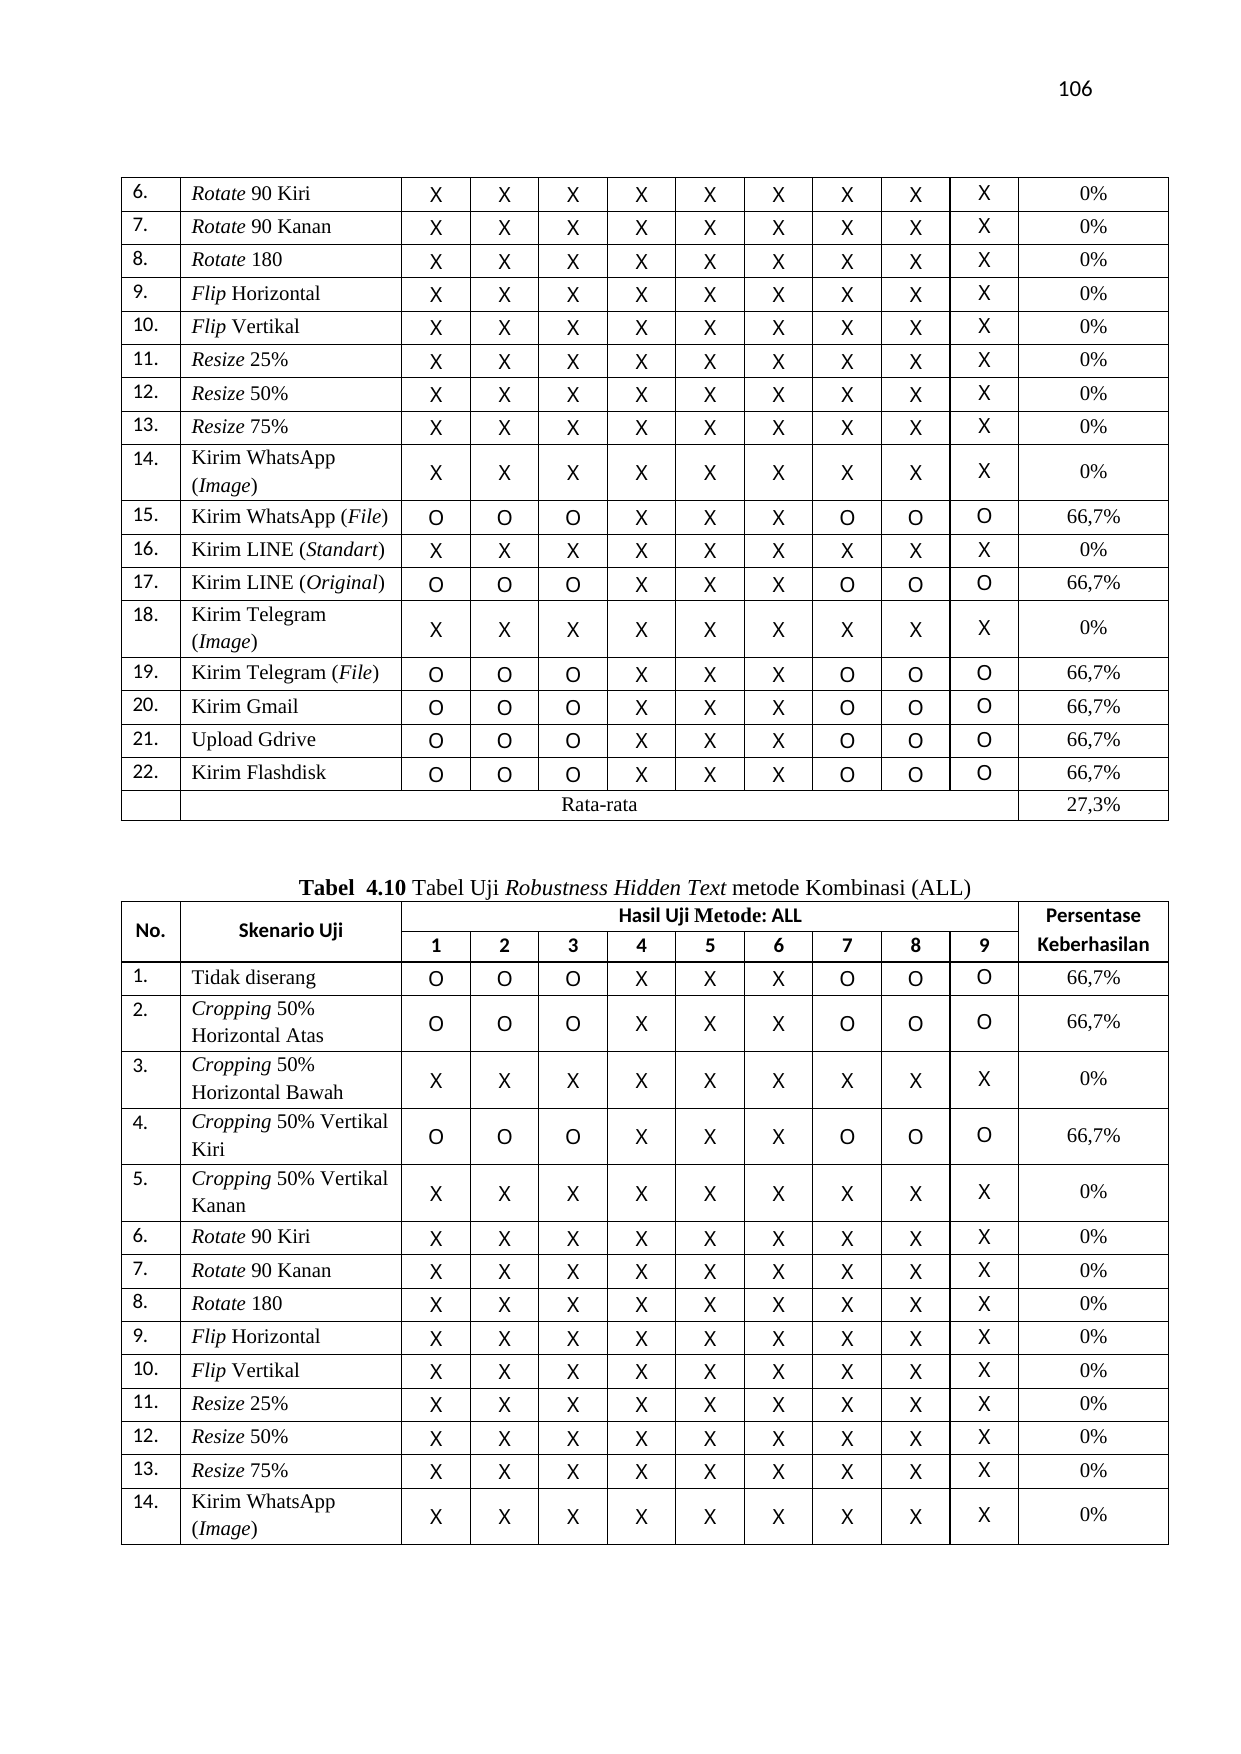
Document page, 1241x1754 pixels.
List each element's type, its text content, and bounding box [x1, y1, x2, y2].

table_header X [745, 178, 812, 211]
table_cell X [745, 345, 812, 377]
table_cell X [471, 1455, 538, 1488]
table_cell O [882, 501, 949, 534]
table_cell Flip Horizontal [181, 278, 401, 311]
table_header X [676, 178, 744, 211]
table_cell X [676, 996, 744, 1051]
table_cell 66,7% [1019, 1109, 1168, 1164]
table_header X [813, 178, 881, 211]
table_cell X [539, 212, 607, 244]
table_cell X [882, 1289, 949, 1321]
table_cell X [676, 245, 744, 277]
table_cell O [882, 758, 949, 790]
table_cell X [676, 601, 744, 657]
table_cell 0% [1019, 1422, 1168, 1454]
table_cell X [813, 312, 881, 344]
table_cell 0% [1019, 412, 1168, 444]
table_cell X [676, 445, 744, 500]
table_cell O [539, 1109, 607, 1164]
table_cell X [951, 245, 1018, 277]
table_cell X [471, 245, 538, 277]
table_cell X [402, 312, 470, 344]
table_cell X [882, 378, 949, 411]
table_cell O [951, 501, 1018, 534]
table_cell X [813, 1489, 881, 1544]
table_cell X [745, 278, 812, 311]
table_cell X [608, 725, 675, 757]
table_cell X [471, 212, 538, 244]
table_cell O [813, 1109, 881, 1164]
table_cell Kirim Flashdisk [181, 758, 401, 790]
table_cell X [471, 412, 538, 444]
table_cell X [471, 1489, 538, 1544]
table_cell X [539, 412, 607, 444]
table_cell 15. [122, 501, 180, 534]
table_cell X [745, 1489, 812, 1544]
table_cell Flip Vertikal [181, 1355, 401, 1388]
table_cell X [402, 1322, 470, 1354]
table_cell X [676, 1109, 744, 1164]
table_cell 0% [1019, 378, 1168, 411]
table_cell 6. [122, 1222, 180, 1254]
table_cell 0% [1019, 212, 1168, 244]
table_cell X [882, 1355, 949, 1388]
table_cell Resize 75% [181, 412, 401, 444]
table_cell 66,7% [1019, 963, 1168, 995]
table_cell 11. [122, 1389, 180, 1421]
table_cell X [539, 345, 607, 377]
table_cell X [745, 1052, 812, 1108]
table_cell O [471, 658, 538, 690]
table_header Persentase Keberhasilan [1019, 902, 1168, 961]
table_cell O [471, 963, 538, 995]
table_cell X [608, 1165, 675, 1221]
table_cell X [402, 245, 470, 277]
table_cell 5 [676, 932, 744, 961]
table_cell X [608, 1109, 675, 1164]
table_cell 0% [1019, 1289, 1168, 1321]
table_cell 6 [745, 932, 812, 961]
table_cell X [676, 312, 744, 344]
table_cell 8 [882, 932, 949, 961]
table_cell X [745, 658, 812, 690]
table_cell X [539, 1489, 607, 1544]
table_header 6. [122, 178, 180, 211]
table_cell X [676, 1289, 744, 1321]
table_cell O [539, 996, 607, 1051]
table_cell O [882, 568, 949, 600]
table_cell X [745, 1222, 812, 1254]
table_cell 0% [1019, 1222, 1168, 1254]
table_cell X [676, 1489, 744, 1544]
table_header X [608, 178, 675, 211]
table_cell 11. [122, 345, 180, 377]
table_cell X [402, 412, 470, 444]
table_cell X [608, 601, 675, 657]
table_cell O [539, 963, 607, 995]
table_cell X [539, 312, 607, 344]
table_header No. [122, 902, 180, 961]
table_cell X [951, 1255, 1018, 1288]
table_cell X [745, 1389, 812, 1421]
table_cell Cropping 50% Vertikal Kanan [181, 1165, 401, 1221]
table_cell 1. [122, 963, 180, 995]
table_cell O [402, 725, 470, 757]
table_cell X [745, 378, 812, 411]
table_cell 0% [1019, 1255, 1168, 1288]
table_cell O [539, 568, 607, 600]
table_cell X [471, 378, 538, 411]
table_cell X [813, 1355, 881, 1388]
table_cell O [402, 658, 470, 690]
table_cell 0% [1019, 1489, 1168, 1544]
table_cell X [608, 758, 675, 790]
table_cell 2 [471, 932, 538, 961]
table_header Rotate 90 Kiri [181, 178, 401, 211]
table_cell X [882, 535, 949, 567]
table_cell 0% [1019, 245, 1168, 277]
table_cell 66,7% [1019, 758, 1168, 790]
table_cell X [402, 345, 470, 377]
table_cell X [882, 1489, 949, 1544]
table_cell 0% [1019, 345, 1168, 377]
table_cell 7. [122, 1255, 180, 1288]
table_cell X [676, 963, 744, 995]
table_cell Tidak diserang [181, 963, 401, 995]
table_cell X [951, 1389, 1018, 1421]
table_cell O [402, 963, 470, 995]
table_cell O [951, 1109, 1018, 1164]
table_cell X [402, 1389, 470, 1421]
table_cell X [608, 1489, 675, 1544]
table_cell X [539, 1289, 607, 1321]
table_cell X [402, 1455, 470, 1488]
table_cell O [813, 963, 881, 995]
table_cell 0% [1019, 1165, 1168, 1221]
table_cell X [882, 245, 949, 277]
table_cell X [745, 1455, 812, 1488]
table_cell X [813, 1052, 881, 1108]
table_cell O [813, 501, 881, 534]
table_cell X [745, 725, 812, 757]
table_cell X [951, 1355, 1018, 1388]
table_cell O [402, 501, 470, 534]
table_cell X [676, 725, 744, 757]
table_cell X [608, 445, 675, 500]
table_cell 18. [122, 601, 180, 657]
table_cell X [882, 445, 949, 500]
table_cell 21. [122, 725, 180, 757]
table_cell X [539, 245, 607, 277]
table_cell X [882, 1422, 949, 1454]
table_cell 66,7% [1019, 691, 1168, 724]
table_cell X [745, 996, 812, 1051]
table_cell Resize 50% [181, 378, 401, 411]
table_cell X [882, 1322, 949, 1354]
table_cell Rotate 90 Kanan [181, 1255, 401, 1288]
table_cell X [402, 535, 470, 567]
table_cell X [951, 445, 1018, 500]
table_cell Resize 25% [181, 345, 401, 377]
table_header X [882, 178, 949, 211]
table_cell O [882, 963, 949, 995]
table_cell X [813, 1455, 881, 1488]
table_cell X [882, 1255, 949, 1288]
table_cell 9. [122, 1322, 180, 1354]
table_cell X [745, 691, 812, 724]
table_cell 13. [122, 412, 180, 444]
table_cell Cropping 50% Horizontal Bawah [181, 1052, 401, 1108]
table_cell 9. [122, 278, 180, 311]
table_cell X [539, 1052, 607, 1108]
table_cell X [402, 1289, 470, 1321]
table_cell X [608, 1255, 675, 1288]
table_cell X [471, 278, 538, 311]
table_cell 7 [813, 932, 881, 961]
table_cell X [676, 691, 744, 724]
table_cell 4. [122, 1109, 180, 1164]
table_cell X [608, 691, 675, 724]
table_cell X [882, 1455, 949, 1488]
table_cell X [608, 535, 675, 567]
table_cell O [951, 758, 1018, 790]
table_cell X [539, 1222, 607, 1254]
table_cell 0% [1019, 445, 1168, 500]
table_cell X [813, 412, 881, 444]
table_cell X [539, 1255, 607, 1288]
table_cell X [676, 345, 744, 377]
table_cell 0% [1019, 1322, 1168, 1354]
table_cell O [951, 658, 1018, 690]
table_cell X [951, 212, 1018, 244]
table_header X [539, 178, 607, 211]
table_cell 10. [122, 1355, 180, 1388]
table_cell 19. [122, 658, 180, 690]
table_cell Kirim Gmail [181, 691, 401, 724]
table_cell O [951, 691, 1018, 724]
table_cell 66,7% [1019, 658, 1168, 690]
table_cell O [402, 691, 470, 724]
table_cell X [745, 601, 812, 657]
table_cell 8. [122, 1289, 180, 1321]
table_cell X [608, 312, 675, 344]
table_cell O [951, 568, 1018, 600]
table_cell Rotate 90 Kanan [181, 212, 401, 244]
table_cell X [951, 1165, 1018, 1221]
table_cell X [402, 1052, 470, 1108]
table_cell X [471, 1222, 538, 1254]
table_cell Kirim WhatsApp (Image) [181, 445, 401, 500]
table_cell X [402, 212, 470, 244]
table_cell 3 [539, 932, 607, 961]
table_cell X [471, 1422, 538, 1454]
table_cell O [471, 568, 538, 600]
table_cell X [471, 1052, 538, 1108]
table_cell 66,7% [1019, 996, 1168, 1051]
table_cell 0% [1019, 601, 1168, 657]
table_cell O [882, 996, 949, 1051]
table_cell X [951, 1289, 1018, 1321]
table_cell X [951, 412, 1018, 444]
table_cell 10. [122, 312, 180, 344]
table_cell O [951, 725, 1018, 757]
table_cell X [676, 1052, 744, 1108]
table_cell 0% [1019, 1389, 1168, 1421]
table_cell O [402, 568, 470, 600]
table_cell O [539, 658, 607, 690]
table_cell X [951, 601, 1018, 657]
table_cell X [608, 1455, 675, 1488]
table_cell X [608, 245, 675, 277]
table_cell 27,3% [1019, 791, 1168, 820]
table_cell O [471, 501, 538, 534]
table_cell X [745, 212, 812, 244]
table_cell X [951, 1322, 1018, 1354]
table_cell X [745, 412, 812, 444]
table_cell X [539, 1455, 607, 1488]
table_cell 4 [608, 932, 675, 961]
table_cell X [402, 1489, 470, 1544]
table_cell O [471, 1109, 538, 1164]
table_header X [471, 178, 538, 211]
table_cell X [951, 535, 1018, 567]
table_cell X [676, 1455, 744, 1488]
table_cell X [676, 501, 744, 534]
table_cell X [813, 1422, 881, 1454]
table_cell 22. [122, 758, 180, 790]
table_cell X [951, 378, 1018, 411]
table_cell X [676, 758, 744, 790]
table_cell X [813, 1289, 881, 1321]
table_cell X [882, 312, 949, 344]
table_cell X [745, 758, 812, 790]
table_cell 0% [1019, 1455, 1168, 1488]
table_cell X [608, 378, 675, 411]
table_cell X [882, 278, 949, 311]
table_cell X [608, 1389, 675, 1421]
table_cell X [813, 1255, 881, 1288]
table_cell 17. [122, 568, 180, 600]
table_cell X [539, 1422, 607, 1454]
table_cell Rotate 180 [181, 1289, 401, 1321]
table_cell O [471, 996, 538, 1051]
table_cell X [676, 278, 744, 311]
table_cell X [608, 1222, 675, 1254]
table_cell X [745, 1289, 812, 1321]
table_cell Upload Gdrive [181, 725, 401, 757]
table_cell O [882, 1109, 949, 1164]
table_cell Kirim Telegram (Image) [181, 601, 401, 657]
table_cell X [402, 1165, 470, 1221]
table_cell 20. [122, 691, 180, 724]
table_cell O [813, 996, 881, 1051]
table_cell X [676, 412, 744, 444]
table_cell X [951, 1422, 1018, 1454]
table_cell O [539, 758, 607, 790]
table_cell X [745, 1422, 812, 1454]
table_cell X [402, 1422, 470, 1454]
table_cell X [882, 345, 949, 377]
table_cell Kirim WhatsApp (Image) [181, 1489, 401, 1544]
table_cell X [813, 1165, 881, 1221]
table_cell 5. [122, 1165, 180, 1221]
table_cell X [471, 535, 538, 567]
table_cell O [813, 568, 881, 600]
table_cell O [539, 501, 607, 534]
table_cell 9 [951, 932, 1018, 961]
table_cell X [813, 345, 881, 377]
table_cell X [745, 245, 812, 277]
table_cell X [745, 445, 812, 500]
table_cell O [471, 725, 538, 757]
table_cell X [471, 1289, 538, 1321]
table_cell 0% [1019, 278, 1168, 311]
table_cell X [745, 312, 812, 344]
table_cell X [608, 345, 675, 377]
table_cell X [608, 568, 675, 600]
table_cell X [402, 1222, 470, 1254]
table_cell X [676, 1165, 744, 1221]
table_cell O [813, 658, 881, 690]
table_cell X [745, 568, 812, 600]
table_cell X [471, 445, 538, 500]
table_cell X [471, 1322, 538, 1354]
table_cell X [471, 1255, 538, 1288]
table_cell X [471, 601, 538, 657]
table_cell X [882, 1389, 949, 1421]
table_cell X [539, 1355, 607, 1388]
table_cell X [951, 1222, 1018, 1254]
table_cell X [471, 1355, 538, 1388]
table_cell 66,7% [1019, 501, 1168, 534]
table_cell X [539, 1165, 607, 1221]
table_cell X [676, 212, 744, 244]
table_cell O [471, 758, 538, 790]
table_cell X [676, 1322, 744, 1354]
table_cell X [813, 535, 881, 567]
table_cell X [608, 412, 675, 444]
table_cell X [813, 1322, 881, 1354]
table_cell Cropping 50% Horizontal Atas [181, 996, 401, 1051]
table_cell X [608, 278, 675, 311]
table_cell 3. [122, 1052, 180, 1108]
table_cell X [882, 1052, 949, 1108]
table_cell X [676, 1255, 744, 1288]
table_cell Resize 75% [181, 1455, 401, 1488]
table_cell X [676, 535, 744, 567]
table_cell O [813, 758, 881, 790]
table_cell X [608, 658, 675, 690]
table_cell X [402, 378, 470, 411]
table_cell X [745, 1165, 812, 1221]
table_cell X [951, 312, 1018, 344]
table_cell X [608, 1052, 675, 1108]
table_cell X [539, 535, 607, 567]
table_cell X [402, 601, 470, 657]
table_cell Kirim LINE (Standart) [181, 535, 401, 567]
table_cell X [813, 1222, 881, 1254]
table_cell O [882, 725, 949, 757]
table_cell 1 [402, 932, 470, 961]
table_cell X [951, 1052, 1018, 1108]
table_header Hasil Uji Metode: ALL [402, 902, 1018, 931]
table_cell O [882, 658, 949, 690]
table_cell X [676, 658, 744, 690]
table_cell X [882, 1165, 949, 1221]
table_cell X [539, 378, 607, 411]
table_cell 12. [122, 1422, 180, 1454]
table_cell O [813, 725, 881, 757]
table_cell O [813, 691, 881, 724]
table_cell O [951, 996, 1018, 1051]
table_cell X [471, 345, 538, 377]
table_cell Resize 50% [181, 1422, 401, 1454]
table_cell X [951, 345, 1018, 377]
table_cell 7. [122, 212, 180, 244]
table_cell 16. [122, 535, 180, 567]
table_cell X [539, 1322, 607, 1354]
table_cell X [813, 278, 881, 311]
table_cell 0% [1019, 535, 1168, 567]
table_cell 13. [122, 1455, 180, 1488]
table_cell X [471, 1389, 538, 1421]
table_cell Rata-rata [181, 791, 1018, 820]
table_cell X [539, 601, 607, 657]
table_cell X [951, 1455, 1018, 1488]
table_header X [402, 178, 470, 211]
table_cell [122, 791, 180, 820]
table_cell X [882, 212, 949, 244]
table_cell O [471, 691, 538, 724]
table_cell 0% [1019, 1052, 1168, 1108]
table_cell X [539, 445, 607, 500]
table_cell X [745, 963, 812, 995]
table_cell X [745, 535, 812, 567]
table_cell X [471, 312, 538, 344]
table_cell X [608, 501, 675, 534]
table_cell X [402, 1355, 470, 1388]
table_cell X [745, 1322, 812, 1354]
table_cell O [539, 691, 607, 724]
table_cell X [882, 601, 949, 657]
table_cell X [676, 1222, 744, 1254]
table_cell X [951, 1489, 1018, 1544]
table_cell X [882, 1222, 949, 1254]
table_cell O [402, 996, 470, 1051]
table_cell X [608, 1422, 675, 1454]
table_cell X [745, 1255, 812, 1288]
table_cell X [676, 1389, 744, 1421]
table_cell 2. [122, 996, 180, 1051]
table_cell X [813, 601, 881, 657]
table_cell X [813, 378, 881, 411]
table_cell O [539, 725, 607, 757]
table_cell X [951, 278, 1018, 311]
table_cell X [402, 1255, 470, 1288]
table_cell X [813, 1389, 881, 1421]
table_cell 12. [122, 378, 180, 411]
table_cell X [676, 1355, 744, 1388]
table_cell O [402, 1109, 470, 1164]
table_cell X [882, 412, 949, 444]
table_cell X [745, 501, 812, 534]
table_cell X [608, 963, 675, 995]
table_cell X [471, 1165, 538, 1221]
table_cell 0% [1019, 1355, 1168, 1388]
table_cell X [608, 1355, 675, 1388]
table_cell X [676, 1422, 744, 1454]
table_cell Resize 25% [181, 1389, 401, 1421]
table_cell Flip Horizontal [181, 1322, 401, 1354]
table_header Skenario Uji [181, 902, 401, 961]
table_cell X [813, 212, 881, 244]
table_cell Rotate 90 Kiri [181, 1222, 401, 1254]
table_cell X [813, 245, 881, 277]
table_cell Kirim WhatsApp (File) [181, 501, 401, 534]
table_header X [951, 178, 1018, 211]
table_cell X [745, 1355, 812, 1388]
table_cell Kirim LINE (Original) [181, 568, 401, 600]
table_cell 66,7% [1019, 725, 1168, 757]
table_cell X [402, 278, 470, 311]
table_cell X [608, 212, 675, 244]
table_cell X [539, 1389, 607, 1421]
table_cell X [745, 1109, 812, 1164]
table_cell Kirim Telegram (File) [181, 658, 401, 690]
table_cell 66,7% [1019, 568, 1168, 600]
table_cell X [402, 445, 470, 500]
table_cell Flip Vertikal [181, 312, 401, 344]
table_cell X [608, 1289, 675, 1321]
table_cell Rotate 180 [181, 245, 401, 277]
table_cell X [676, 568, 744, 600]
table_cell X [608, 996, 675, 1051]
table_cell Cropping 50% Vertikal Kiri [181, 1109, 401, 1164]
table_cell O [402, 758, 470, 790]
table_cell X [813, 445, 881, 500]
table_cell 14. [122, 445, 180, 500]
table_cell X [539, 278, 607, 311]
table_header 0% [1019, 178, 1168, 211]
table_cell X [676, 378, 744, 411]
table_cell O [882, 691, 949, 724]
table_cell X [608, 1322, 675, 1354]
table_cell 0% [1019, 312, 1168, 344]
table_cell 8. [122, 245, 180, 277]
table_cell 14. [122, 1489, 180, 1544]
table_cell O [951, 963, 1018, 995]
